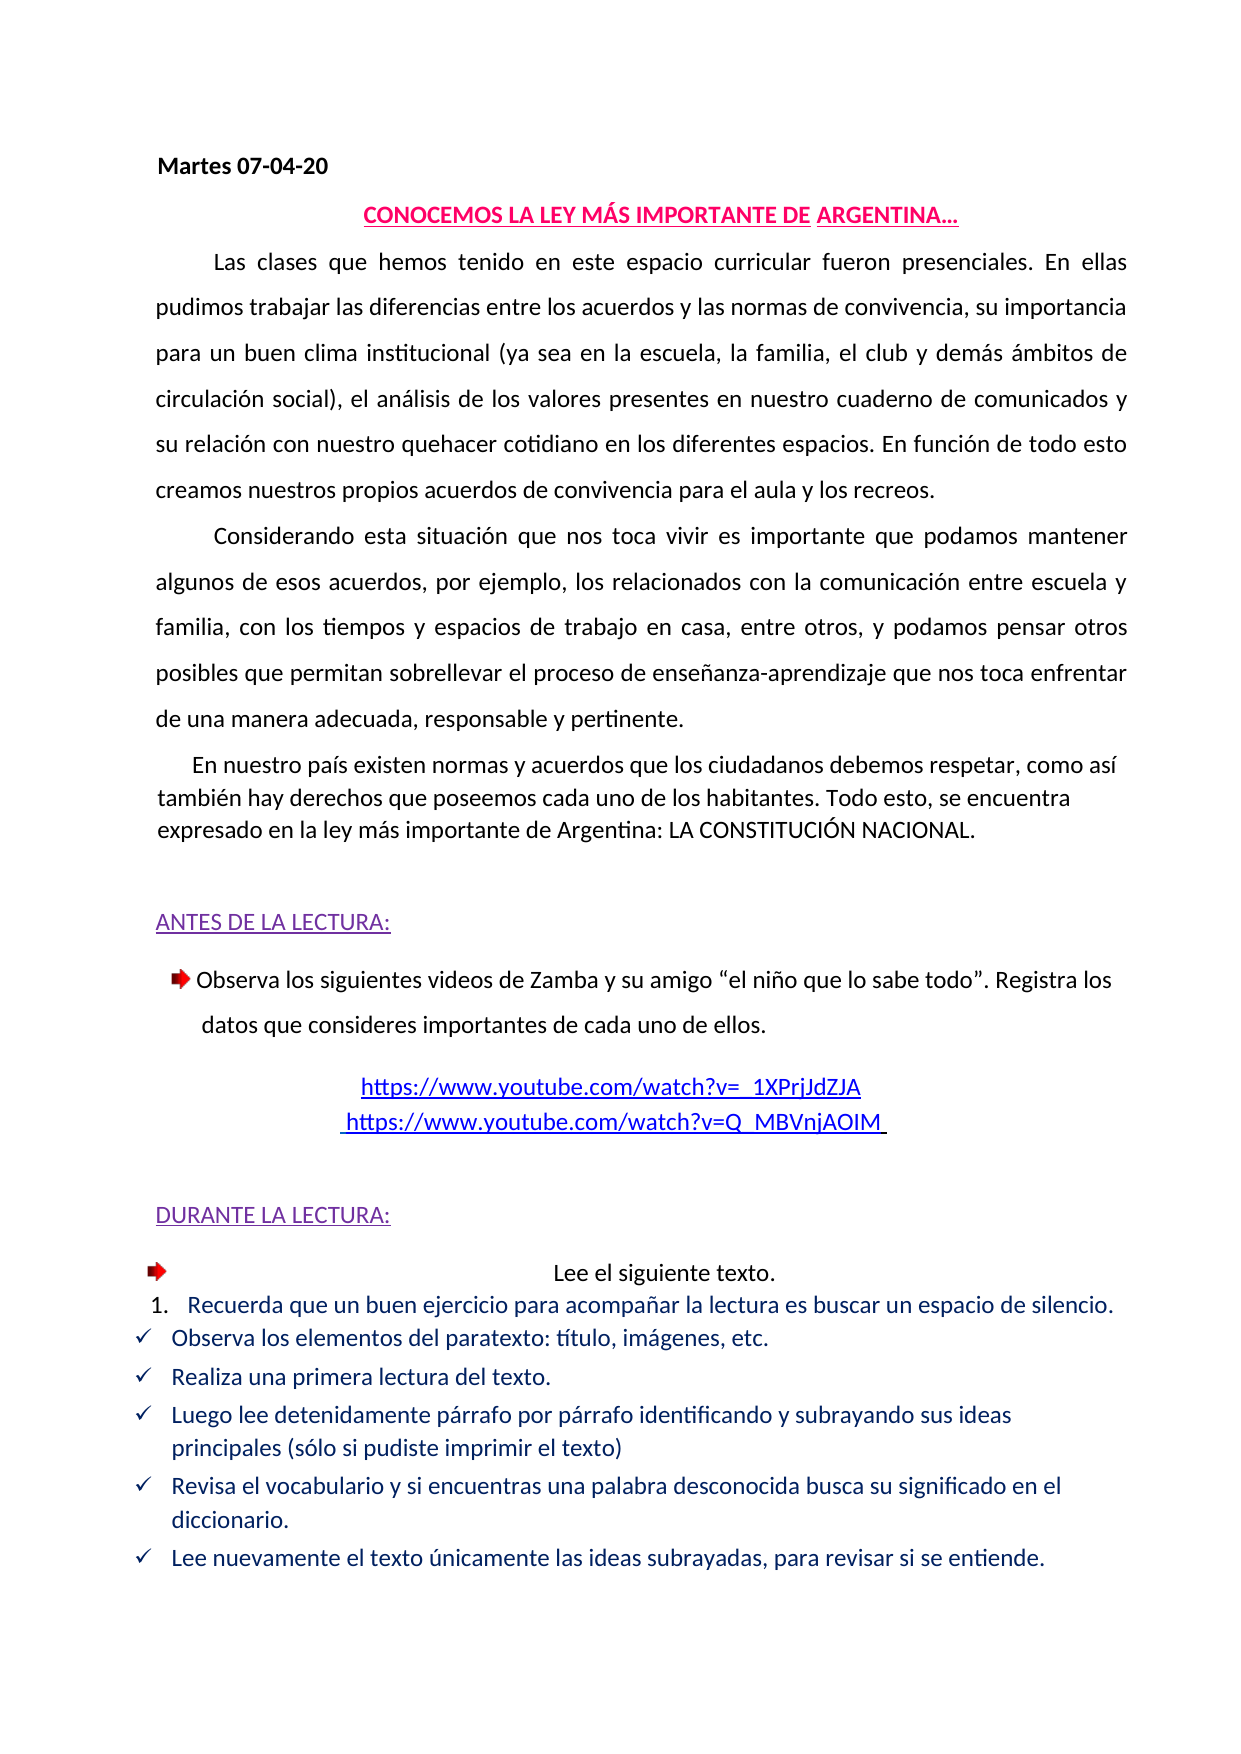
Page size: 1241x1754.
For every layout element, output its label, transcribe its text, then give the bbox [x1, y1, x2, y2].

list Lee nuevamente el texto únicamente las ideas subrayadas, para revisar si se entiende. [134, 1542, 1128, 1573]
text Las clases que hemos tenido en este espacio curricular fueron presenciales. En ellas pudimos trabajar las diferencias entre los acuerdos y las normas de convivencia, su importancia para un buen clima institucional (ya sea en la escuela, la familia, el club y demás ámbitos de circulación social), el análisis de los valores presentes en nuestro cuaderno de comunicados y su relación con nuestro quehacer cotidiano en los diferentes espacios. En función de todo esto creamos nuestros propios acuerdos de convivencia para el aula y los recreos. [155, 246, 1129, 505]
text En nuestro país existen normas y acuerdos que los ciudadanos debemos respetar, como así también hay derechos que poseemos cada uno de los habitantes. Todo esto, se encuentra expresado en la ley más importante de Argentina: LA CONSTITUCIÓN NACIONAL. [157, 749, 1128, 845]
list Luego lee detenidamente párrafo por párrafo identificando y subrayando sus ideas principales (sólo si pudiste imprimir el texto) [134, 1399, 1128, 1463]
list Recuerda que un buen ejercicio para acompañar la lectura es buscar un espacio de silencio. [150, 1289, 1128, 1320]
text DURANTE LA LECTURA: [155, 1199, 1128, 1229]
list Observa los elementos del paratexto: título, imágenes, etc. [134, 1322, 1128, 1353]
text ANTES DE LA LECTURA: [155, 906, 1128, 937]
picture [171, 969, 191, 989]
text Considerando esta situación que nos toca vivir es importante que podamos mantener algunos de esos acuerdos, por ejemplo, los relacionados con la comunicación entre escuela y familia, con los tiempos y espacios de trabajo en casa, entre otros, y podamos pensar otros posibles que permitan sobrellevar el proceso de enseñanza-aprendizaje que nos toca enfrentar de una manera adecuada, responsable y pertinente. [155, 520, 1129, 733]
text https://www.youtube.com/watch?v=Q_MBVnjAOIM [127, 1106, 1094, 1136]
list Revisa el vocabulario y si encuentras una palabra desconocida busca su significado en el diccionario. [134, 1470, 1128, 1534]
text https://www.youtube.com/watch?v=_1XPrjJdZJA [127, 1071, 1094, 1101]
text Observa los siguientes videos de Zamba y su amigo “el niño que lo sabe todo”. Registra los datos que consideres importantes de cada uno de ellos. [172, 964, 1128, 1039]
text Lee el siguiente texto. [112, 1257, 1128, 1287]
text CONOCEMOS LA LEY MÁS IMPORTANTE DE ARGENTINA… [194, 200, 1128, 230]
picture [147, 1262, 167, 1281]
list Realiza una primera lectura del texto. [134, 1361, 1128, 1391]
text Martes 07-04-20 [157, 150, 1128, 181]
